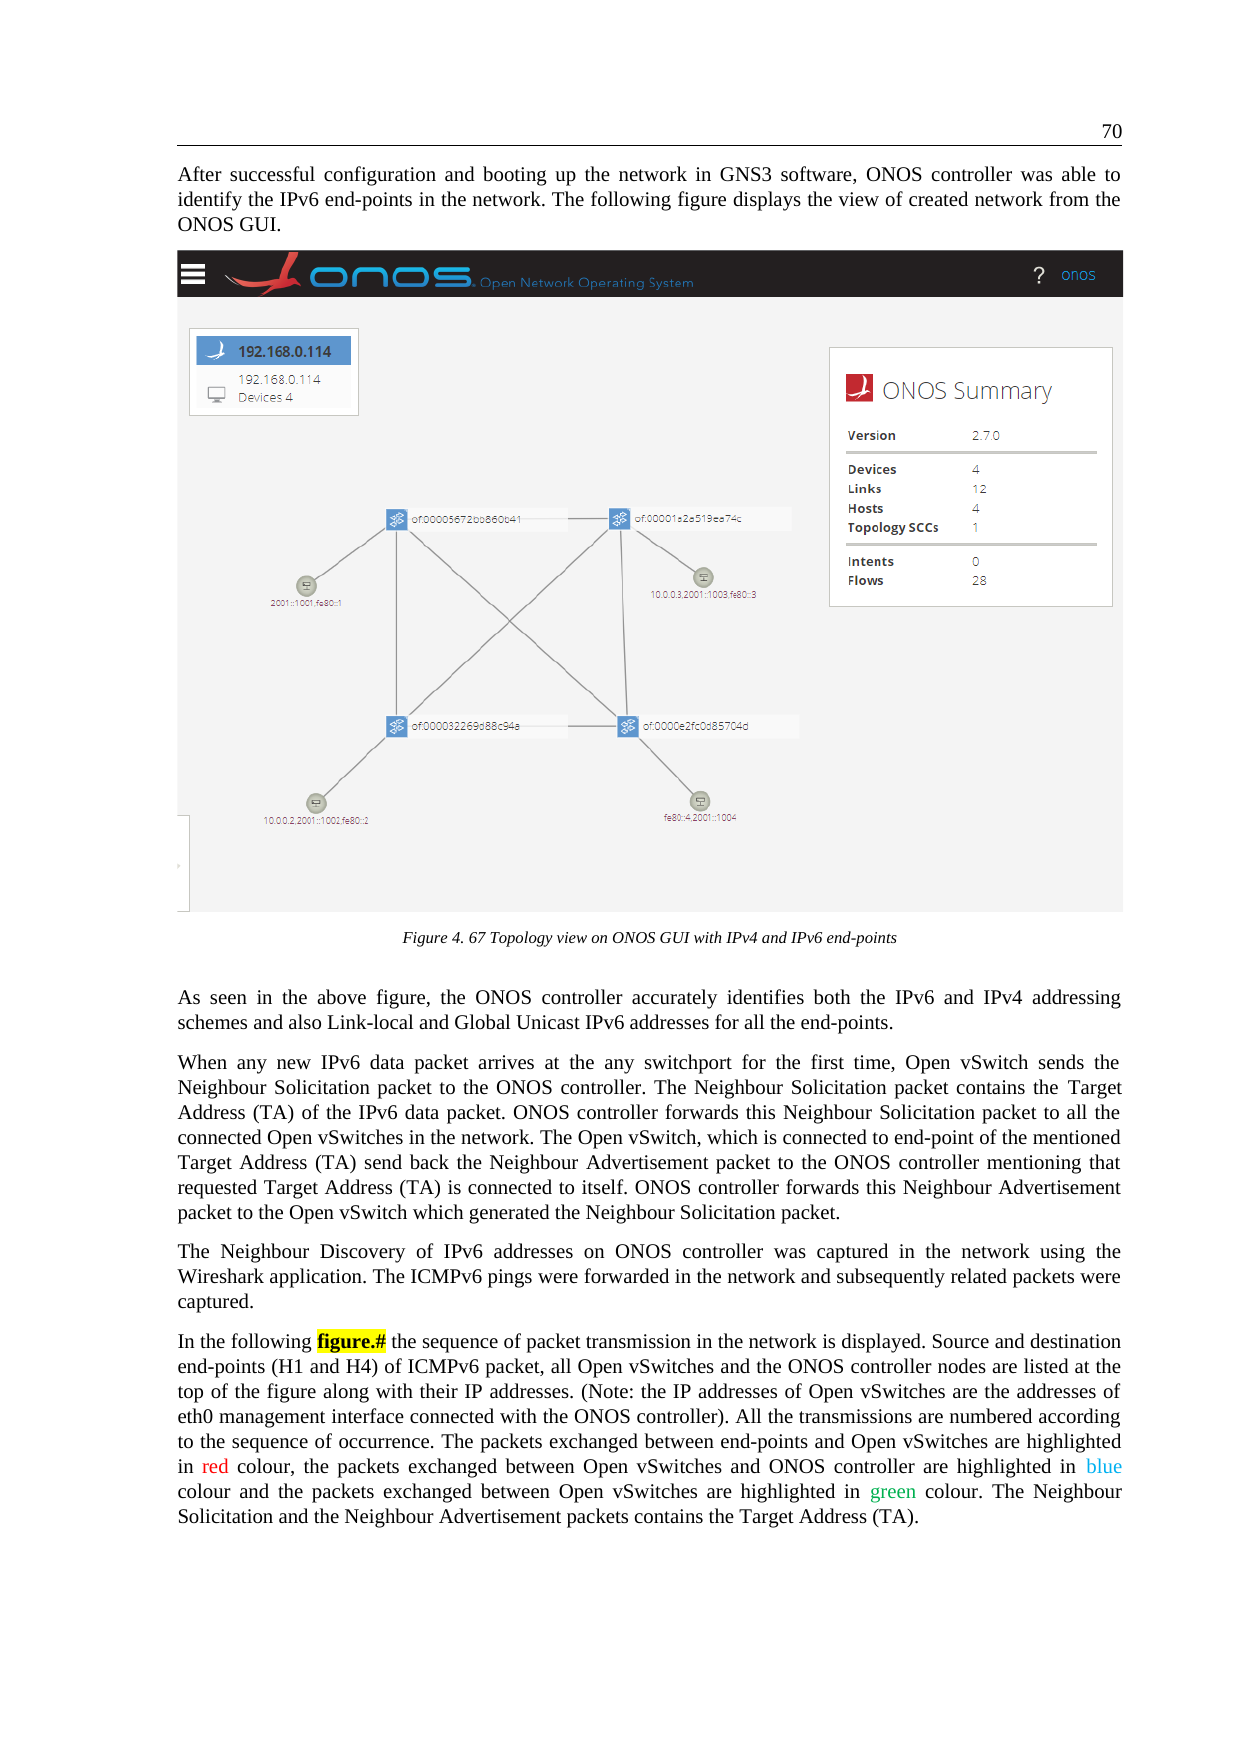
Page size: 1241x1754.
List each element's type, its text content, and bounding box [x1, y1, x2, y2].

text As seen in the above figure, the ONOS controller accurately identifies both the IPv6 and IPv4 addressing schemes and also Link-local and Global Unicast IPv6 addresses for all the end-points. [177, 984, 1122, 1034]
text The Neighbour Discovery of IPv6 addresses on ONOS controller was captured in the network using the Wireshark application. The ICMPv6 pings were forwarded in the network and subsequently related packets were captured. [177, 1238, 1122, 1313]
text When any new IPv6 data packet arrives at the any switchport for the first time, Open vSwitch sends the Neighbour Solicitation packet to the ONOS controller. The Neighbour Solicitation packet contains the Target Address (TA) of the IPv6 data packet. ONOS controller forwards this Neighbour Solicitation packet to all the connected Open vSwitches in the network. The Open vSwitch, which is connected to end-point of the mentioned Target Address (TA) send back the Neighbour Advertisement packet to the ONOS controller mentioning that requested Target Address (TA) is connected to itself. ONOS controller forwards this Neighbour Advertisement packet to the Open vSwitch which generated the Neighbour Solicitation packet. [177, 1049, 1122, 1224]
text After successful configuration and booting up the network in GNS3 software, ONOS controller was able to identify the IPv6 end-points in the network. The following figure displays the view of created network from the ONOS GUI. [177, 161, 1122, 236]
text In the following figure.# the sequence of packet transmission in the network is displayed. Source and destination end-points (H1 and H4) of ICMPv6 packet, all Open vSwitches and the ONOS controller nodes are listed at the top of the figure along with their IP addresses. (Note: the IP addresses of Open vSwitches are the addresses of eth0 management interface connected with the ONOS controller). All the transmissions are numbered according to the sequence of occurrence. The packets exchanged between end-points and Open vSwitches are highlighted in red colour, the packets exchanged between Open vSwitches and ONOS controller are highlighted in blue colour and the packets exchanged between Open vSwitches are highlighted in green colour. The Neighbour Solicitation and the Neighbour Advertisement packets contains the Target Address (TA). [177, 1328, 1122, 1528]
picture [177, 250, 1124, 912]
text Figure 4. 67 Topology view on ONOS GUI with IPv4 and IPv6 end-points [177, 928, 1122, 947]
